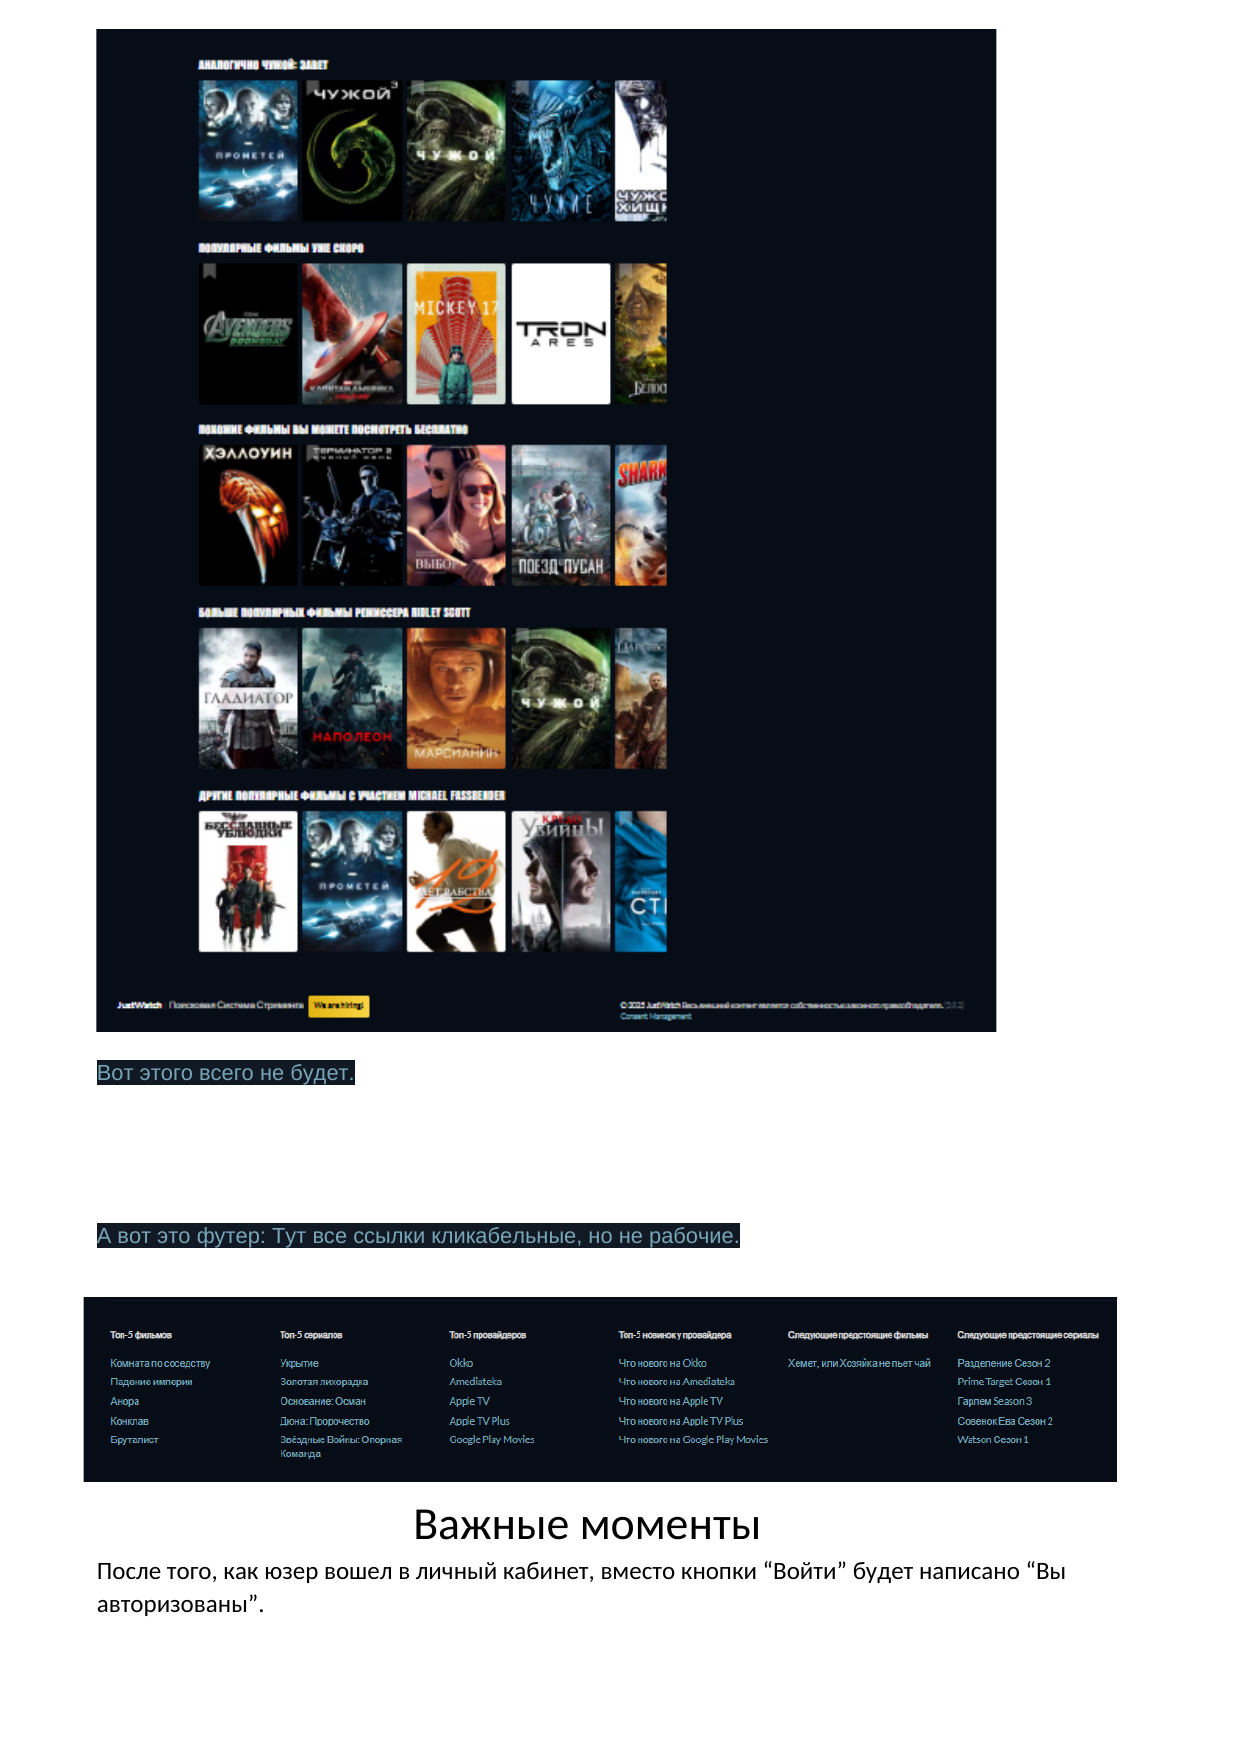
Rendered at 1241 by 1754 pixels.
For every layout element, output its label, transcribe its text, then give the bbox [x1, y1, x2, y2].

list Вот этого всего не будет. А вот это футер: Тут все ссылки кликабельные, но не рабочие. [97, 1060, 1152, 1248]
picture [83, 1297, 1117, 1482]
list Важные моменты [97, 1495, 1152, 1551]
list После того, как юзер вошел в личный кабинет, вместо кнопки “Войти” будет написано “Вы авторизованы”. [97, 1555, 1152, 1618]
picture [96, 29, 997, 1032]
